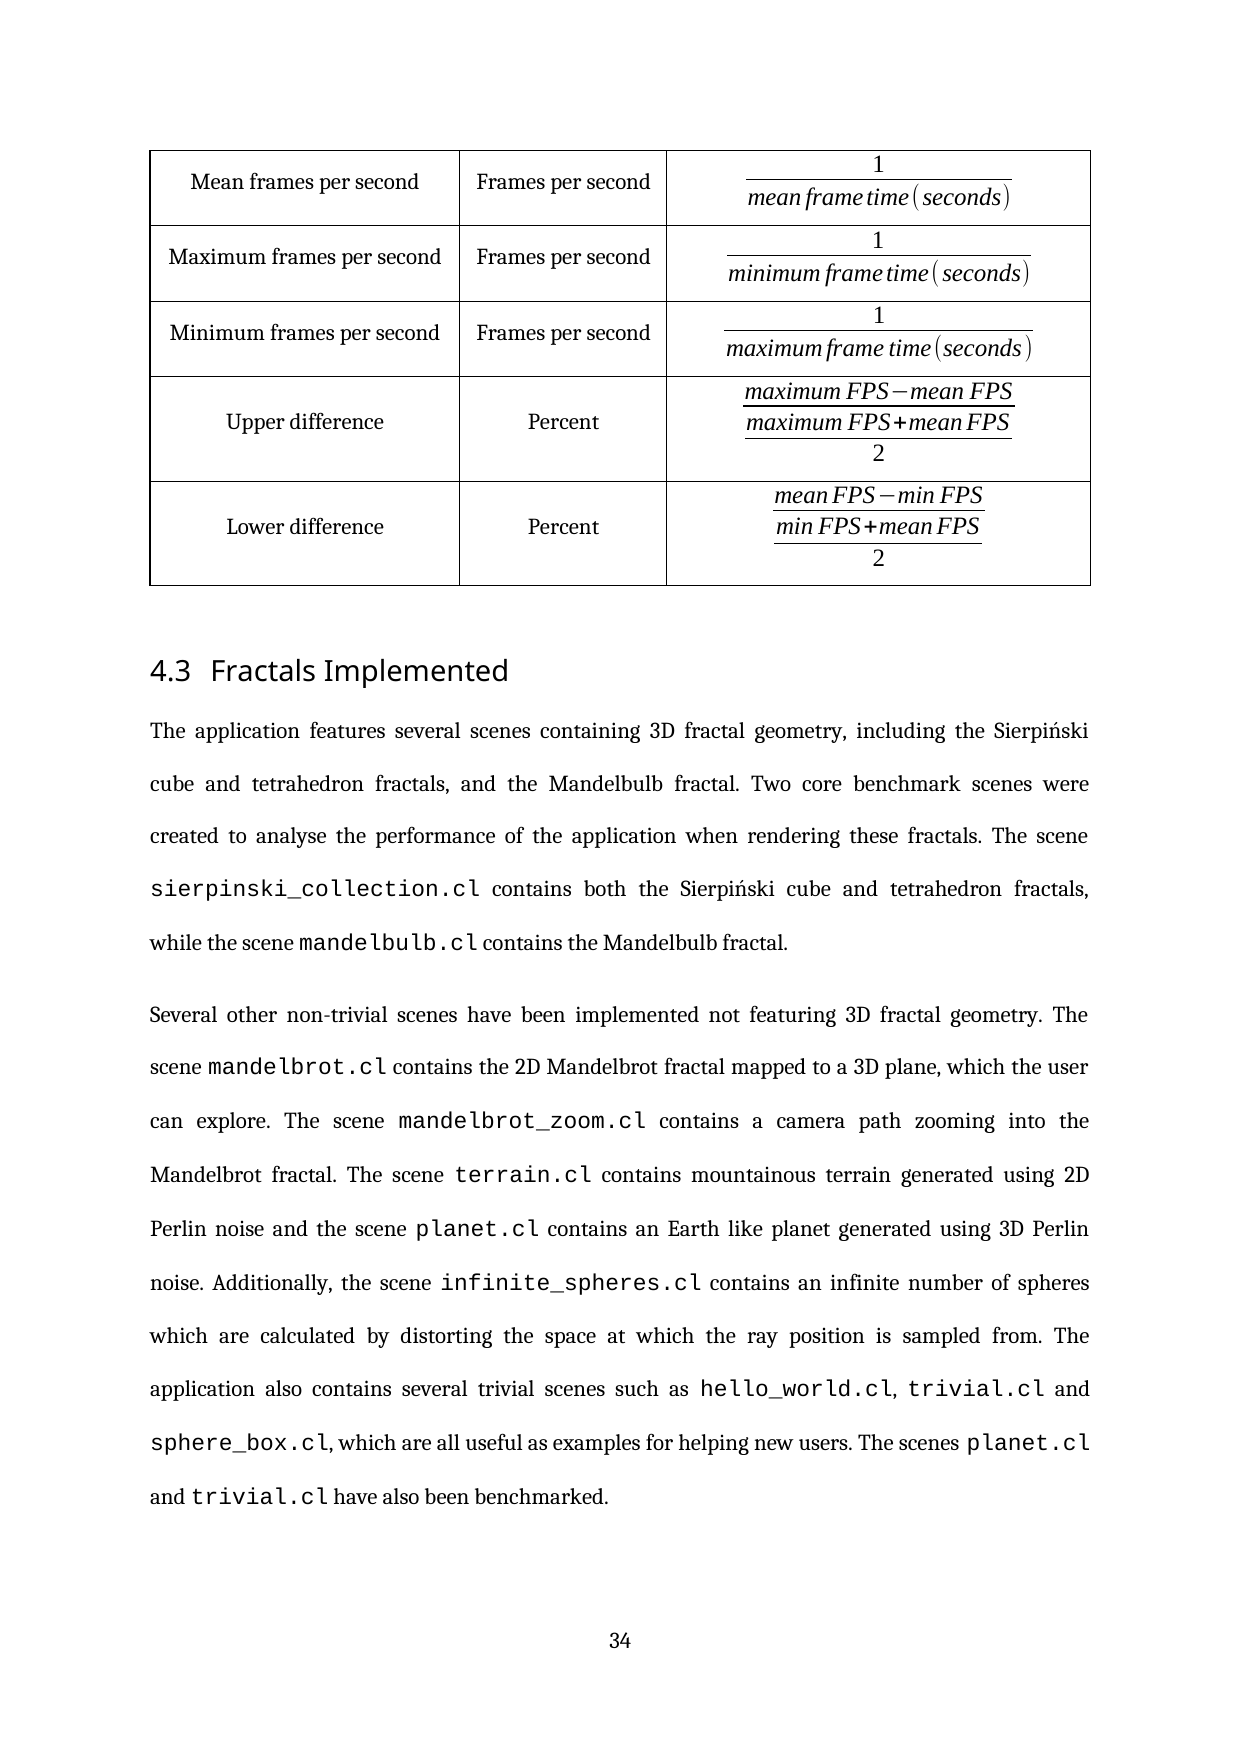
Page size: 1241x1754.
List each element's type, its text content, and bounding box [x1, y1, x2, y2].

table_cell [667, 226, 1090, 301]
table_cell Frames per second [460, 302, 666, 376]
text Several other non-trivial scenes have been implemented not featuring 3D fractal geometry. The scene mandelbrot.cl contains the 2D Mandelbrot fractal mapped to a 3D plane, which the user can explore. The scene mandelbrot_zoom.cl contains a camera path zooming into the Mandelbrot fractal. The scene terrain.cl contains mountainous terrain generated using 2D Perlin noise and the scene planet.cl contains an Earth like planet generated using 3D Perlin noise. Additionally, the scene infinite_spheres.cl contains an infinite number of spheres which are calculated by distorting the space at which the ray position is sampled from. The application also contains several trivial scenes such as hello_world.cl, trivial.cl and sphere_box.cl, which are all useful as examples for helping new users. The scenes planet.cl and trivial.cl have also been benchmarked. [150, 1001, 1090, 1511]
subtitle Fractals Implemented [150, 650, 1090, 689]
table_cell [667, 302, 1090, 376]
table_cell Maximum frames per second [151, 226, 459, 301]
table_cell [667, 482, 1090, 585]
table_cell [667, 151, 1090, 225]
table_cell Percent [460, 377, 666, 481]
table_cell Lower difference [151, 482, 459, 585]
table_cell [667, 377, 1090, 481]
text The application features several scenes containing 3D fractal geometry, including the Sierpiński cube and tetrahedron fractals, and the Mandelbulb fractal. Two core benchmark scenes were created to analyse the performance of the application when rendering these fractals. The scene sierpinski_collection.cl contains both the Sierpiński cube and tetrahedron fractals, while the scene mandelbulb.cl contains the Mandelbulb fractal. [150, 718, 1090, 957]
table_cell Frames per second [460, 151, 666, 225]
table_cell Frames per second [460, 226, 666, 301]
table_cell Upper difference [151, 377, 459, 481]
table_cell Mean frames per second [151, 151, 459, 225]
table_cell Minimum frames per second [151, 302, 459, 376]
table_cell Percent [460, 482, 666, 585]
